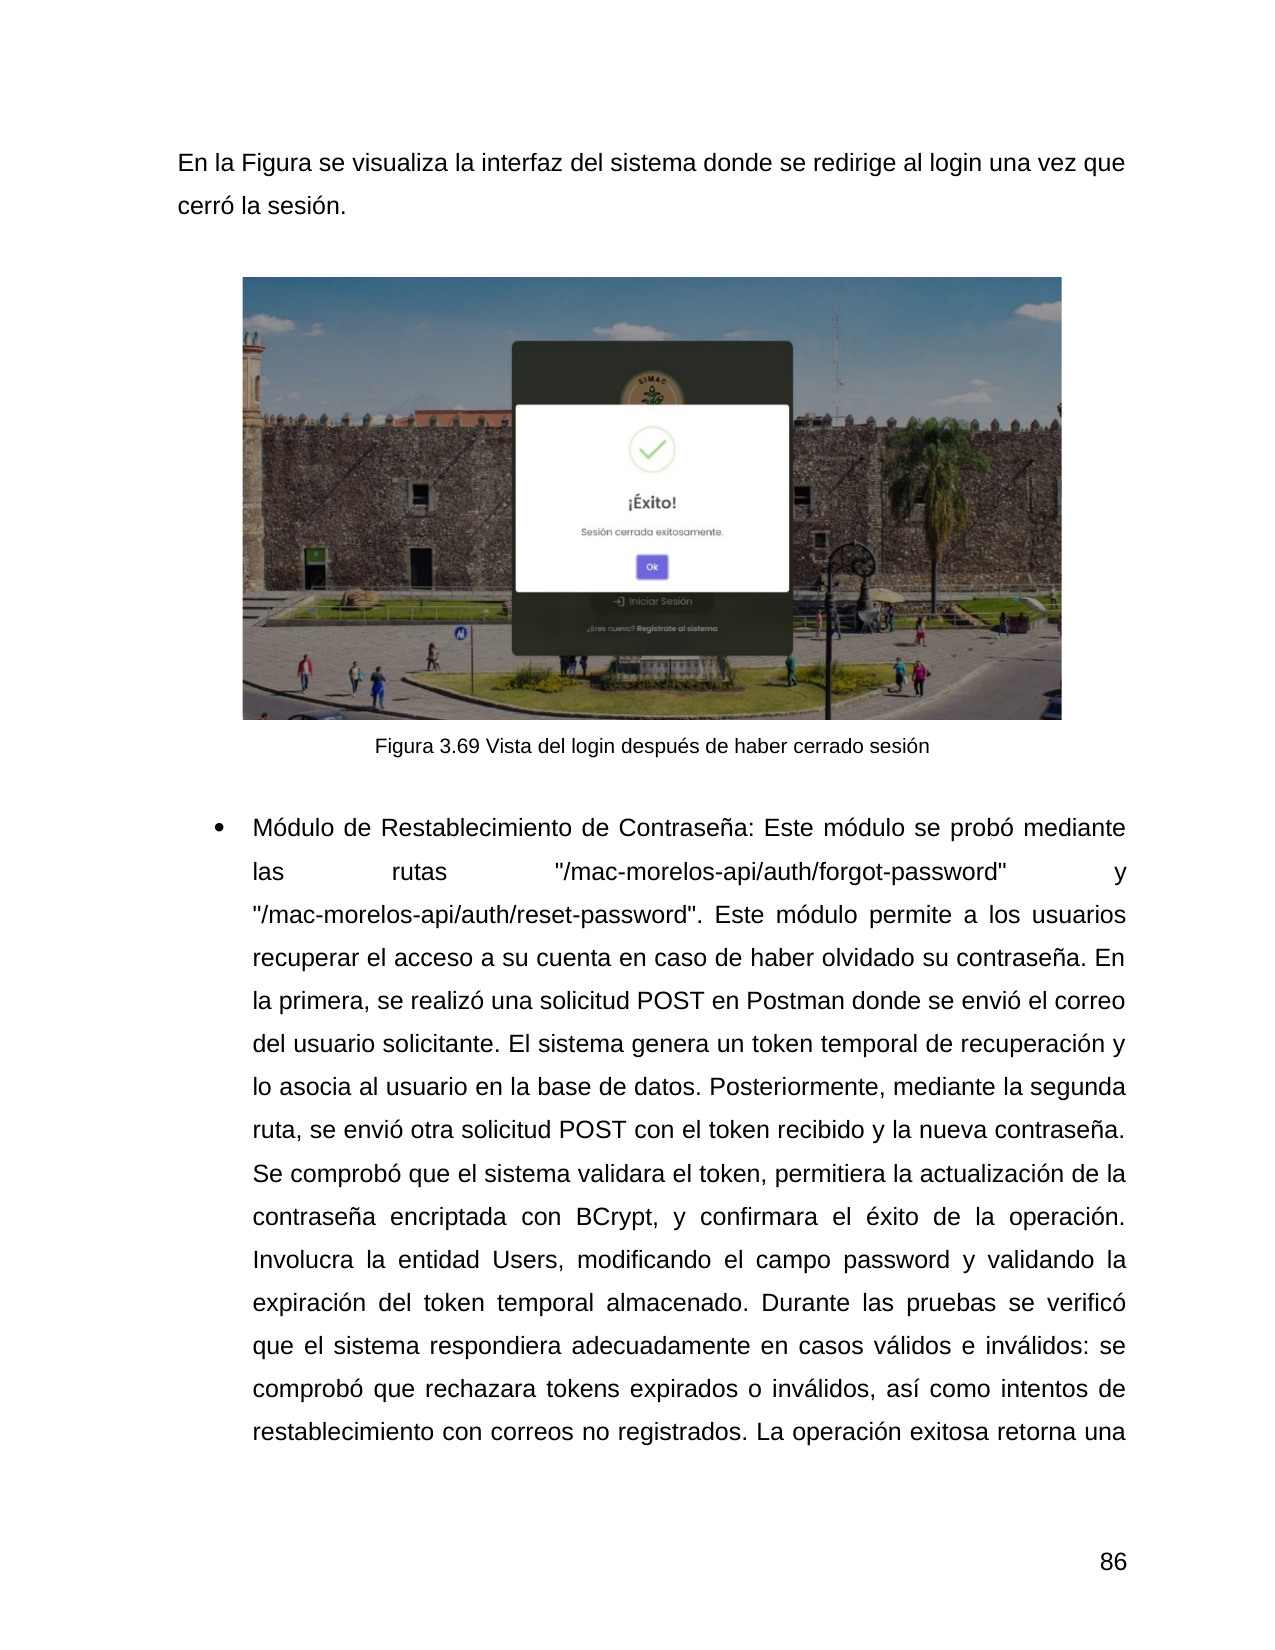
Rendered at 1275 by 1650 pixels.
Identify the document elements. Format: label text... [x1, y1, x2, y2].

picture [242, 277, 1062, 720]
text En la Figura se visualiza la interfaz del sistema donde se redirige al login una vez que cerró la sesión. [177, 148, 1127, 219]
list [215, 813, 1127, 1446]
